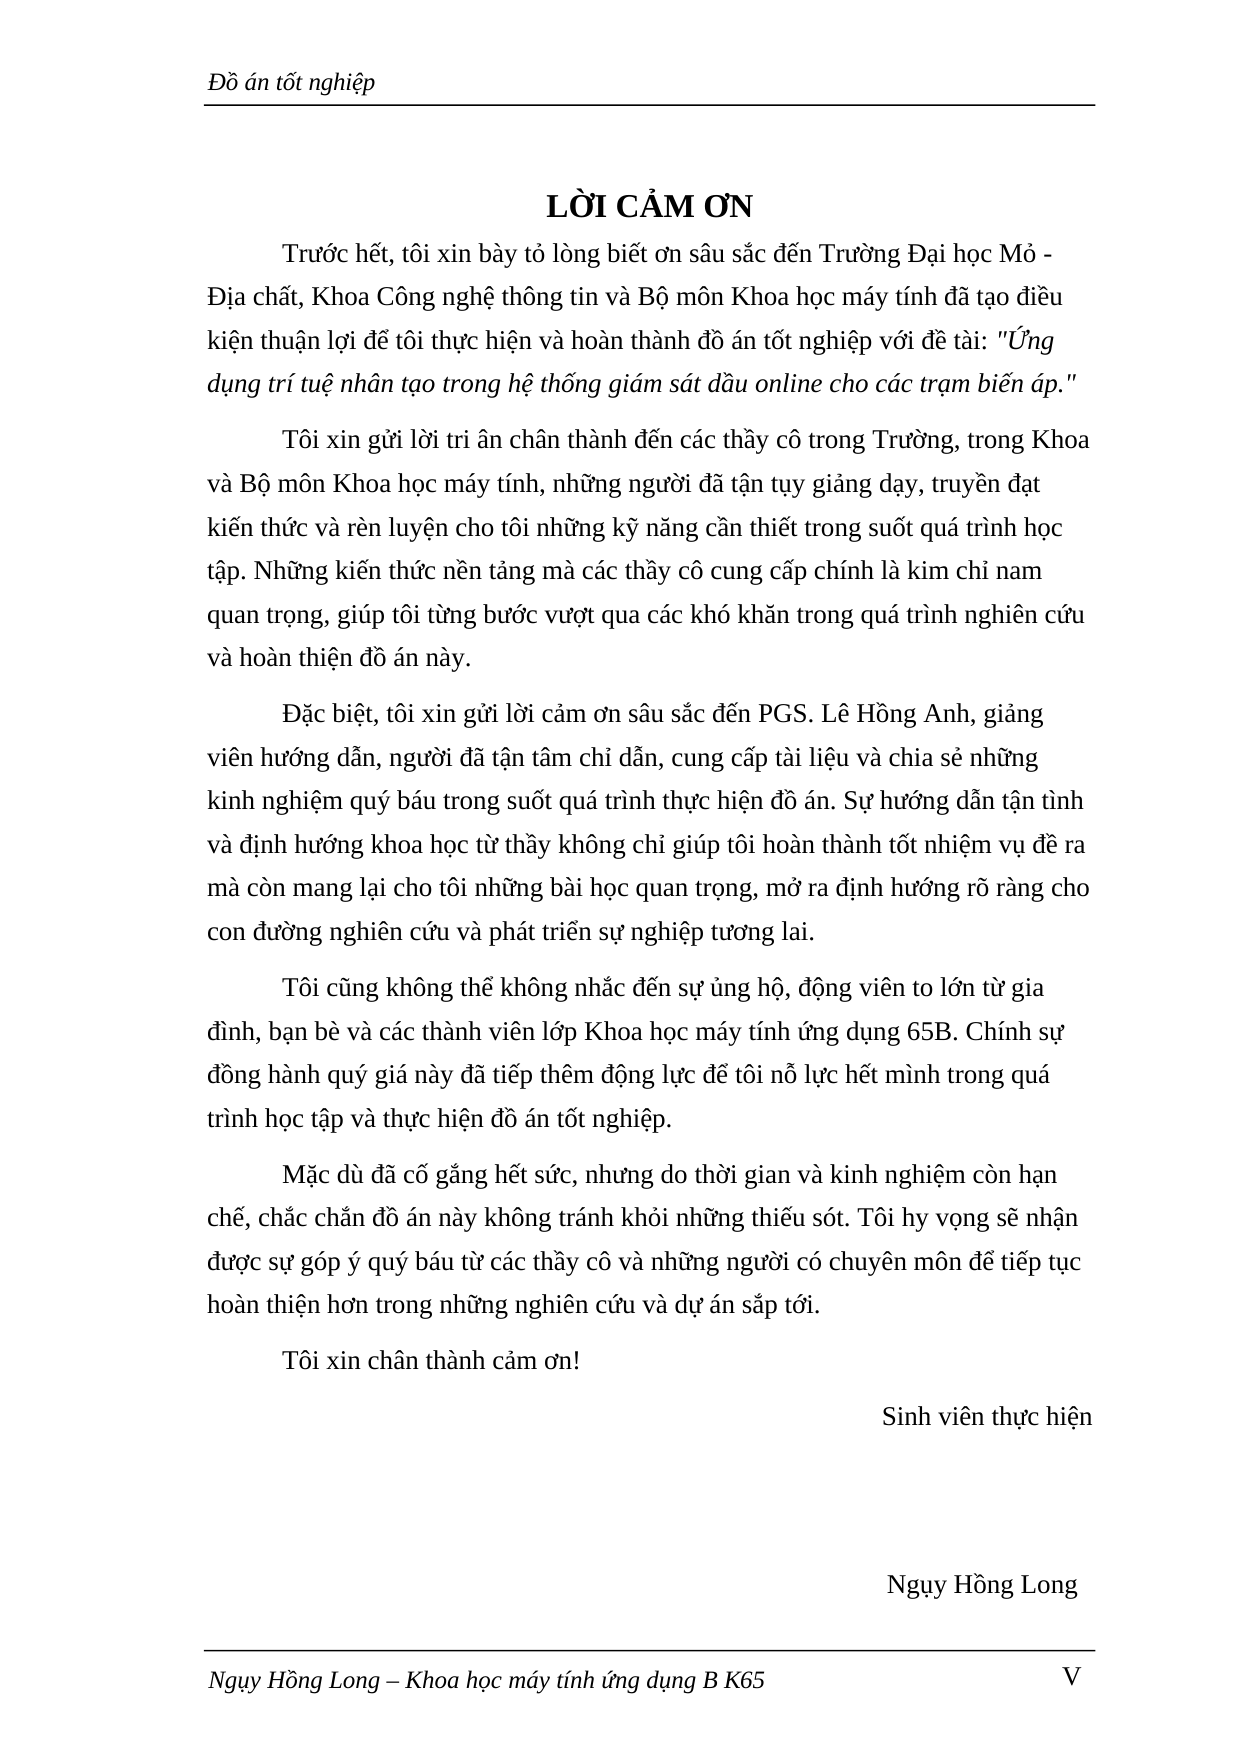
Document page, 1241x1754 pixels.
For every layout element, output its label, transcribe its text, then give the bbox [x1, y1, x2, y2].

text Sinh viên thực hiện [207, 1400, 1092, 1432]
text Ngụy Hồng Long [207, 1568, 1078, 1600]
text Đặc biệt, tôi xin gửi lời cảm ơn sâu sắc đến PGS. Lê Hồng Anh, giảng viên hướng dẫn, người đã tận tâm chỉ dẫn, cung cấp tài liệu và chia sẻ những kinh nghiệm quý báu trong suốt quá trình thực hiện đồ án. Sự hướng dẫn tận tình và định hướng khoa học từ thầy không chỉ giúp tôi hoàn thành tốt nhiệm vụ đề ra mà còn mang lại cho tôi những bài học quan trọng, mở ra định hướng rõ ràng cho con đường nghiên cứu và phát triển sự nghiệp tương lai. [207, 697, 1092, 946]
text Mặc dù đã cố gắng hết sức, nhưng do thời gian và kinh nghiệm còn hạn chế, chắc chắn đồ án này không tránh khỏi những thiếu sót. Tôi hy vọng sẽ nhận được sự góp ý quý báu từ các thầy cô và những người có chuyên môn để tiếp tục hoàn thiện hơn trong những nghiên cứu và dự án sắp tới. [207, 1158, 1092, 1319]
text Trước hết, tôi xin bày tỏ lòng biết ơn sâu sắc đến Trường Đại học Mỏ - Địa chất, Khoa Công nghệ thông tin và Bộ môn Khoa học máy tính đã tạo điều kiện thuận lợi để tôi thực hiện và hoàn thành đồ án tốt nghiệp với đề tài: "Ứng dụng trí tuệ nhân tạo trong hệ thống giám sát dầu online cho các trạm biến áp." [207, 237, 1092, 399]
text Tôi xin gửi lời tri ân chân thành đến các thầy cô trong Trường, trong Khoa và Bộ môn Khoa học máy tính, những người đã tận tụy giảng dạy, truyền đạt kiến thức và rèn luyện cho tôi những kỹ năng cần thiết trong suốt quá trình học tập. Những kiến thức nền tảng mà các thầy cô cung cấp chính là kim chỉ nam quan trọng, giúp tôi từng bước vượt qua các khó khăn trong quá trình nghiên cứu và hoàn thiện đồ án này. [207, 423, 1092, 672]
text Tôi cũng không thể không nhắc đến sự ủng hộ, động viên to lớn từ gia đình, bạn bè và các thành viên lớp Khoa học máy tính ứng dụng 65B. Chính sự đồng hành quý giá này đã tiếp thêm động lực để tôi nỗ lực hết mình trong quá trình học tập và thực hiện đồ án tốt nghiệp. [207, 971, 1092, 1133]
subtitle LỜI CẢM ƠN [207, 186, 1092, 224]
text Tôi xin chân thành cảm ơn! [207, 1344, 1092, 1376]
